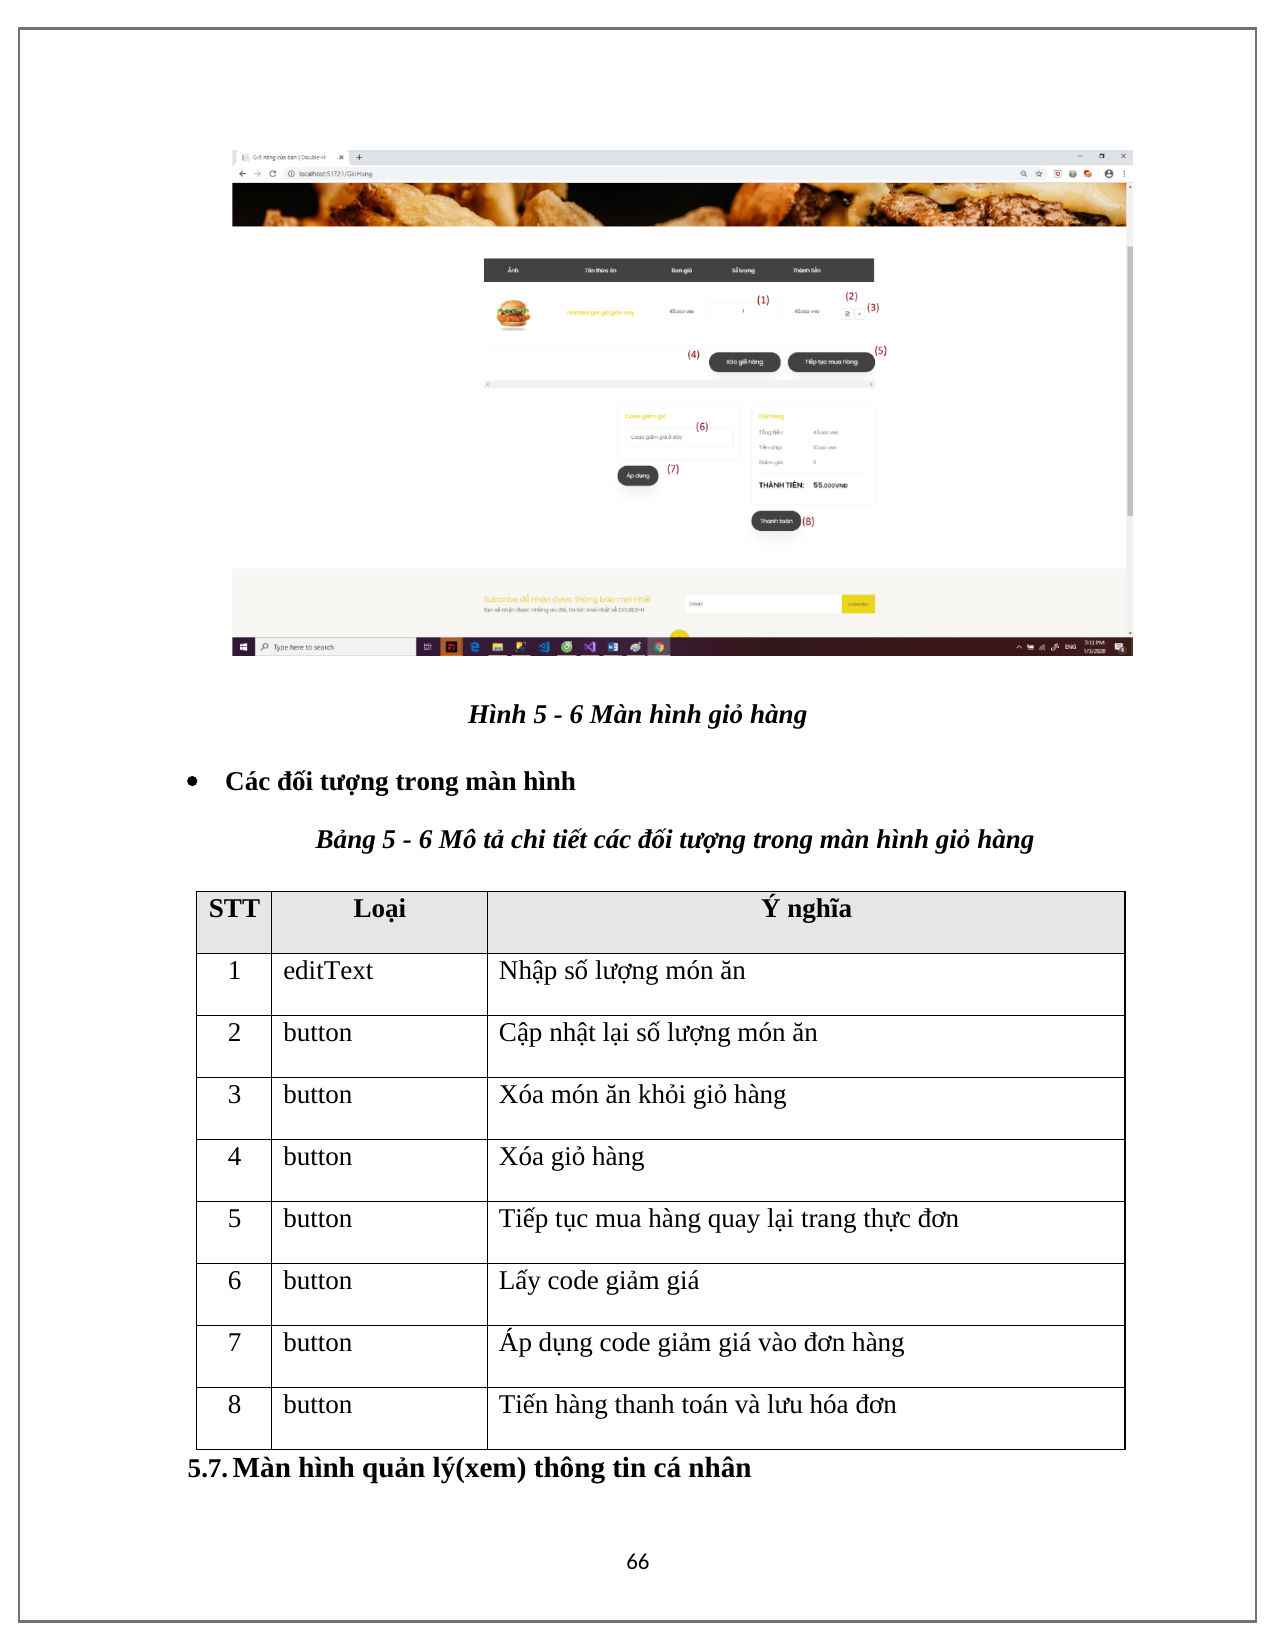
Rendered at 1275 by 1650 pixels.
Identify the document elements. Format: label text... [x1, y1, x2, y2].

table_header Loại [272, 892, 487, 953]
table_cell button [272, 1016, 487, 1077]
picture [232, 150, 1133, 656]
table_cell Xóa món ăn khỏi giỏ hàng [488, 1078, 1124, 1139]
table_cell 2 [197, 1016, 271, 1077]
table_header STT [197, 892, 271, 953]
table_cell 8 [197, 1388, 271, 1449]
table_cell Áp dụng code giảm giá vào đơn hàng [488, 1326, 1124, 1387]
table_cell 5 [197, 1202, 271, 1263]
table_cell editText [272, 954, 487, 1015]
table_header Ý nghĩa [488, 892, 1124, 953]
table_cell 7 [197, 1326, 271, 1387]
table_cell Cập nhật lại số lượng món ăn [488, 1016, 1124, 1077]
table_cell button [272, 1326, 487, 1387]
table_cell Tiến hàng thanh toán và lưu hóa đơn [488, 1388, 1124, 1449]
table_cell Tiếp tục mua hàng quay lại trang thực đơn [488, 1202, 1124, 1263]
table_cell 3 [197, 1078, 271, 1139]
table_cell Nhập số lượng món ăn [488, 954, 1124, 1015]
table_cell 6 [197, 1264, 271, 1325]
table_cell 4 [197, 1140, 271, 1201]
list Các đối tượng trong màn hình [187, 765, 1125, 797]
table_cell button [272, 1264, 487, 1325]
table_cell 1 [197, 954, 271, 1015]
table_cell Xóa giỏ hàng [488, 1140, 1124, 1201]
table_cell button [272, 1388, 487, 1449]
table_cell button [272, 1140, 487, 1201]
list Màn hình quản lý(xem) thông tin cá nhân [187, 1450, 1125, 1483]
table_cell button [272, 1202, 487, 1263]
table_cell button [272, 1078, 487, 1139]
table_cell Lấy code giảm giá [488, 1264, 1124, 1325]
